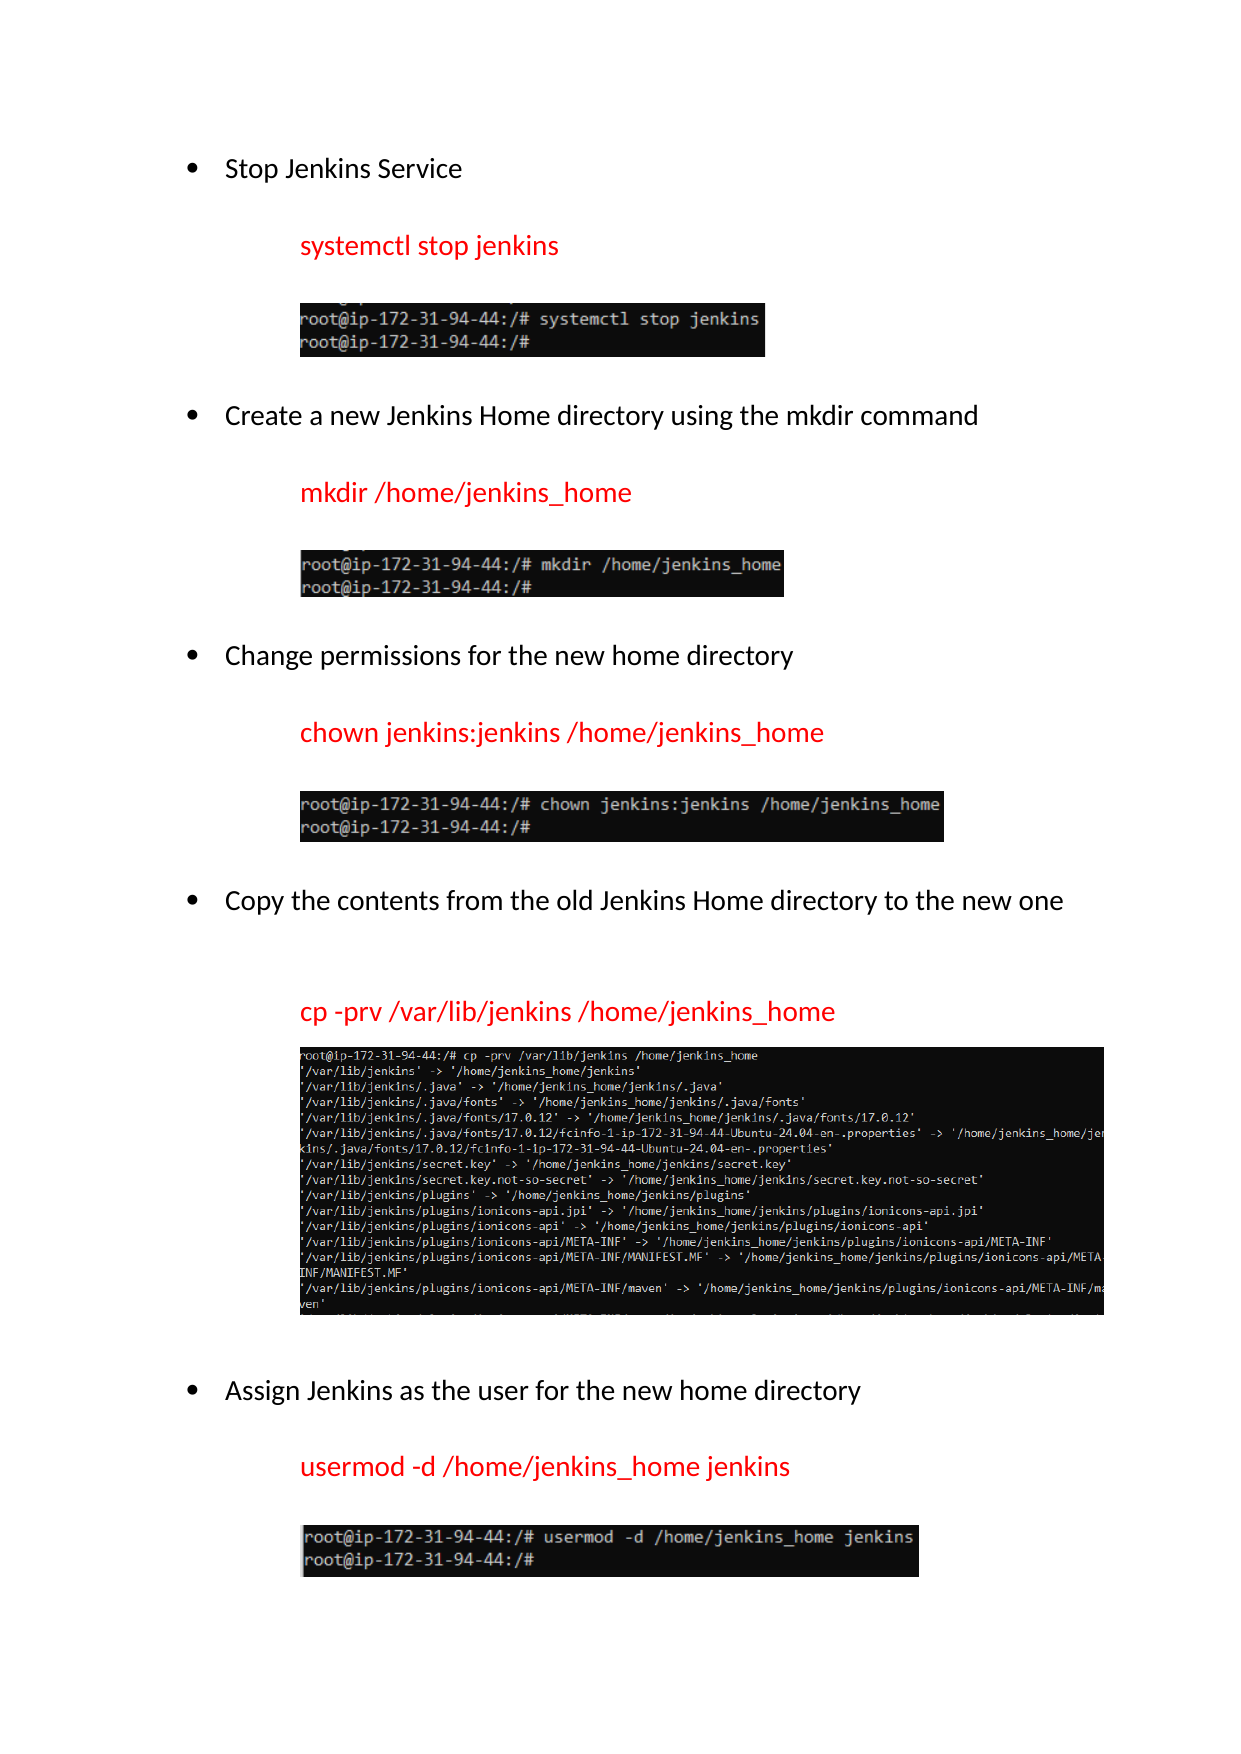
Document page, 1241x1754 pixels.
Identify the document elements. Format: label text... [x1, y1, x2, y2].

list Change permissions for the new home directory [187, 637, 1090, 673]
text cp -prv /var/lib/jenkins /home/jenkins_home [300, 993, 1090, 1028]
picture [300, 1525, 919, 1577]
list usermod -d /home/jenkins_home jenkins [300, 1448, 1090, 1484]
picture [300, 791, 944, 842]
list systemctl stop jenkins [300, 227, 1090, 262]
list mkdir /home/jenkins_home [262, 474, 1090, 509]
picture [300, 303, 765, 357]
picture [300, 1047, 1104, 1315]
list Stop Jenkins Service [187, 150, 1090, 186]
picture [300, 550, 784, 597]
list Copy the contents from the old Jenkins Home directory to the new one [187, 882, 1090, 918]
list Assign Jenkins as the user for the new home directory [187, 1372, 1090, 1407]
list chown jenkins:jenkins /home/jenkins_home [225, 714, 1090, 750]
list Create a new Jenkins Home directory using the mkdir command [187, 397, 1090, 432]
